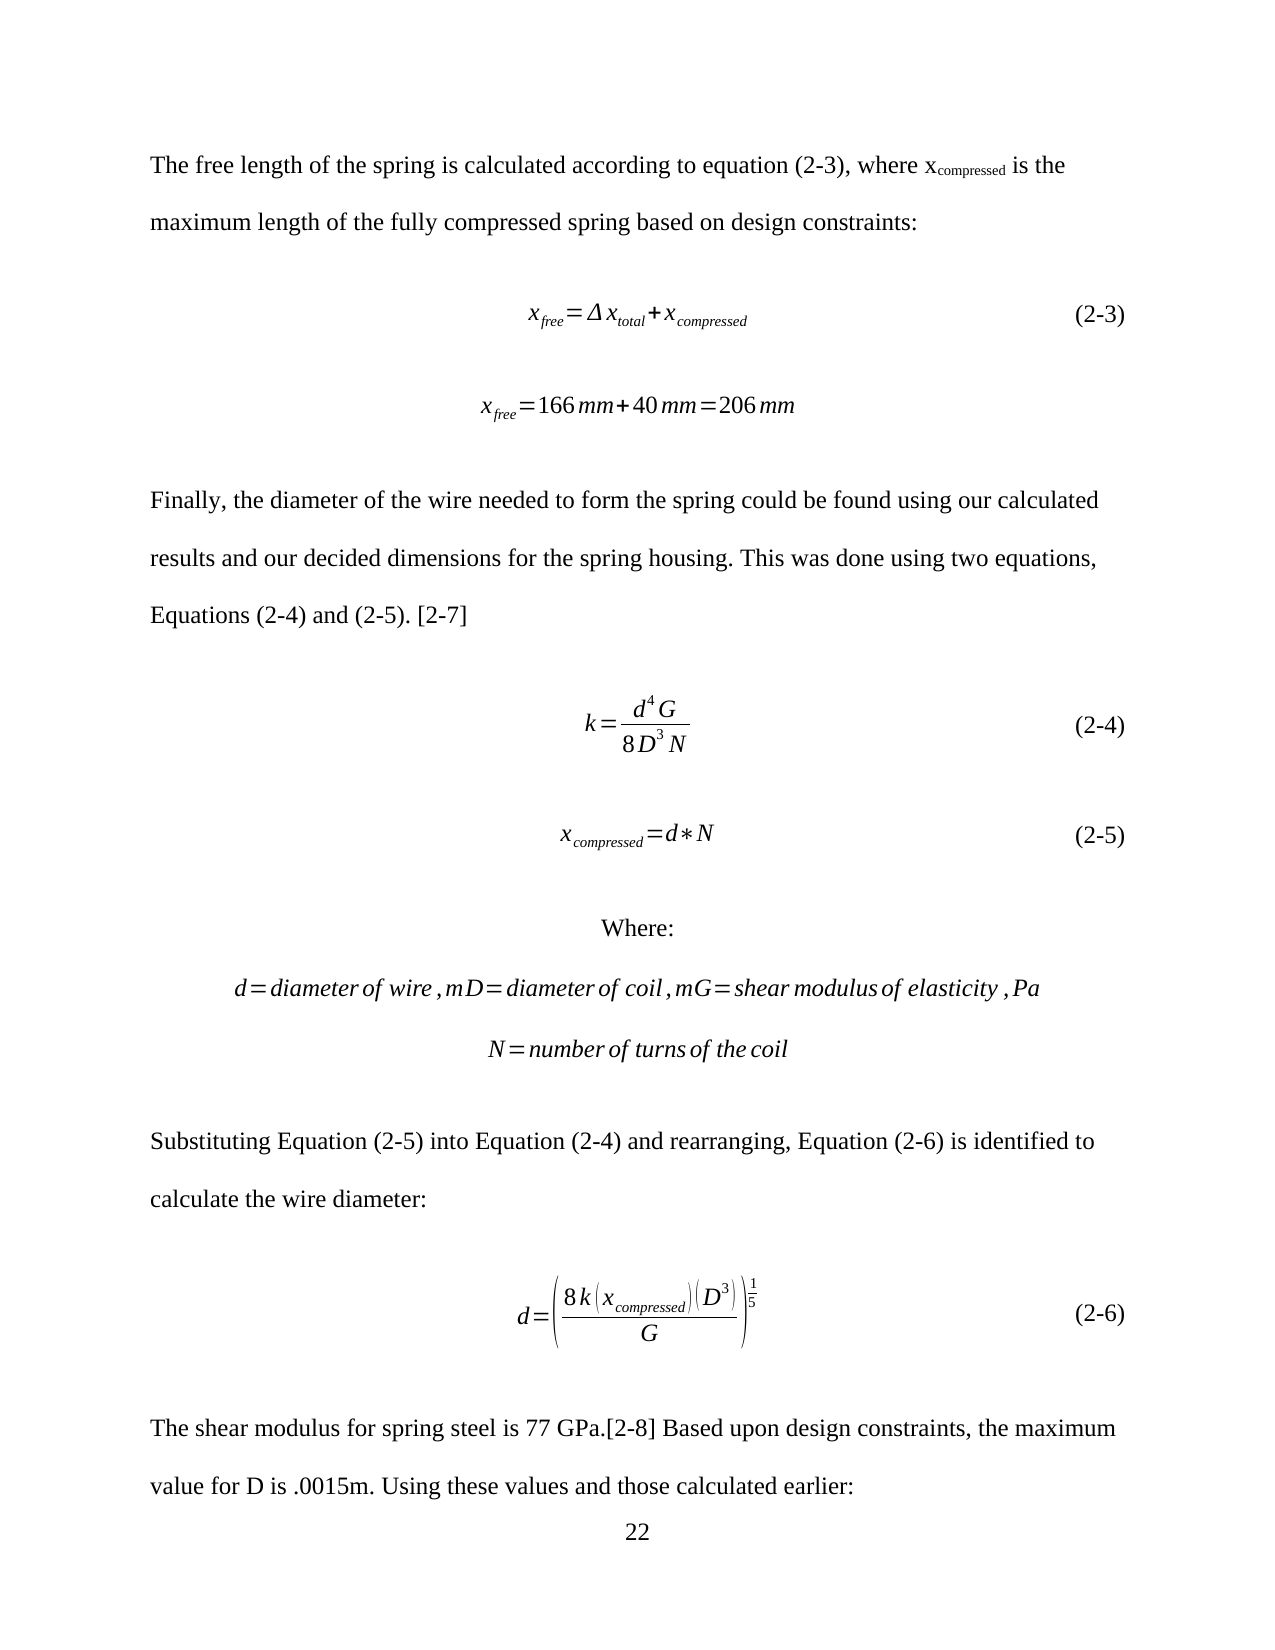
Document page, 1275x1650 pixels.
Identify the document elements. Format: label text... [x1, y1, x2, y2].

text (2-5) [150, 819, 1125, 851]
text (2-3) [150, 298, 1125, 330]
text (2-4) [150, 691, 1125, 757]
text Where: [150, 913, 1125, 1064]
text (2-6) [150, 1274, 1125, 1351]
text The free length of the spring is calculated according to equation (2-3), where xcompressed is the maximum length of the fully compressed spring based on design constraints: [150, 150, 1125, 236]
text Substituting Equation (2-5) into Equation (2-4) and rearranging, Equation (2-6) is identified to calculate the wire diameter: [150, 1126, 1125, 1212]
text The shear modulus for spring steel is 77 GPa.[2-8] Based upon design constraints, the maximum value for D is .0015m. Using these values and those calculated earlier: [150, 1413, 1125, 1499]
text Finally, the diameter of the wire needed to form the spring could be found using our calculated results and our decided dimensions for the spring housing. This was done using two equations, Equations (2-4) and (2-5). [2-7] [150, 485, 1125, 629]
